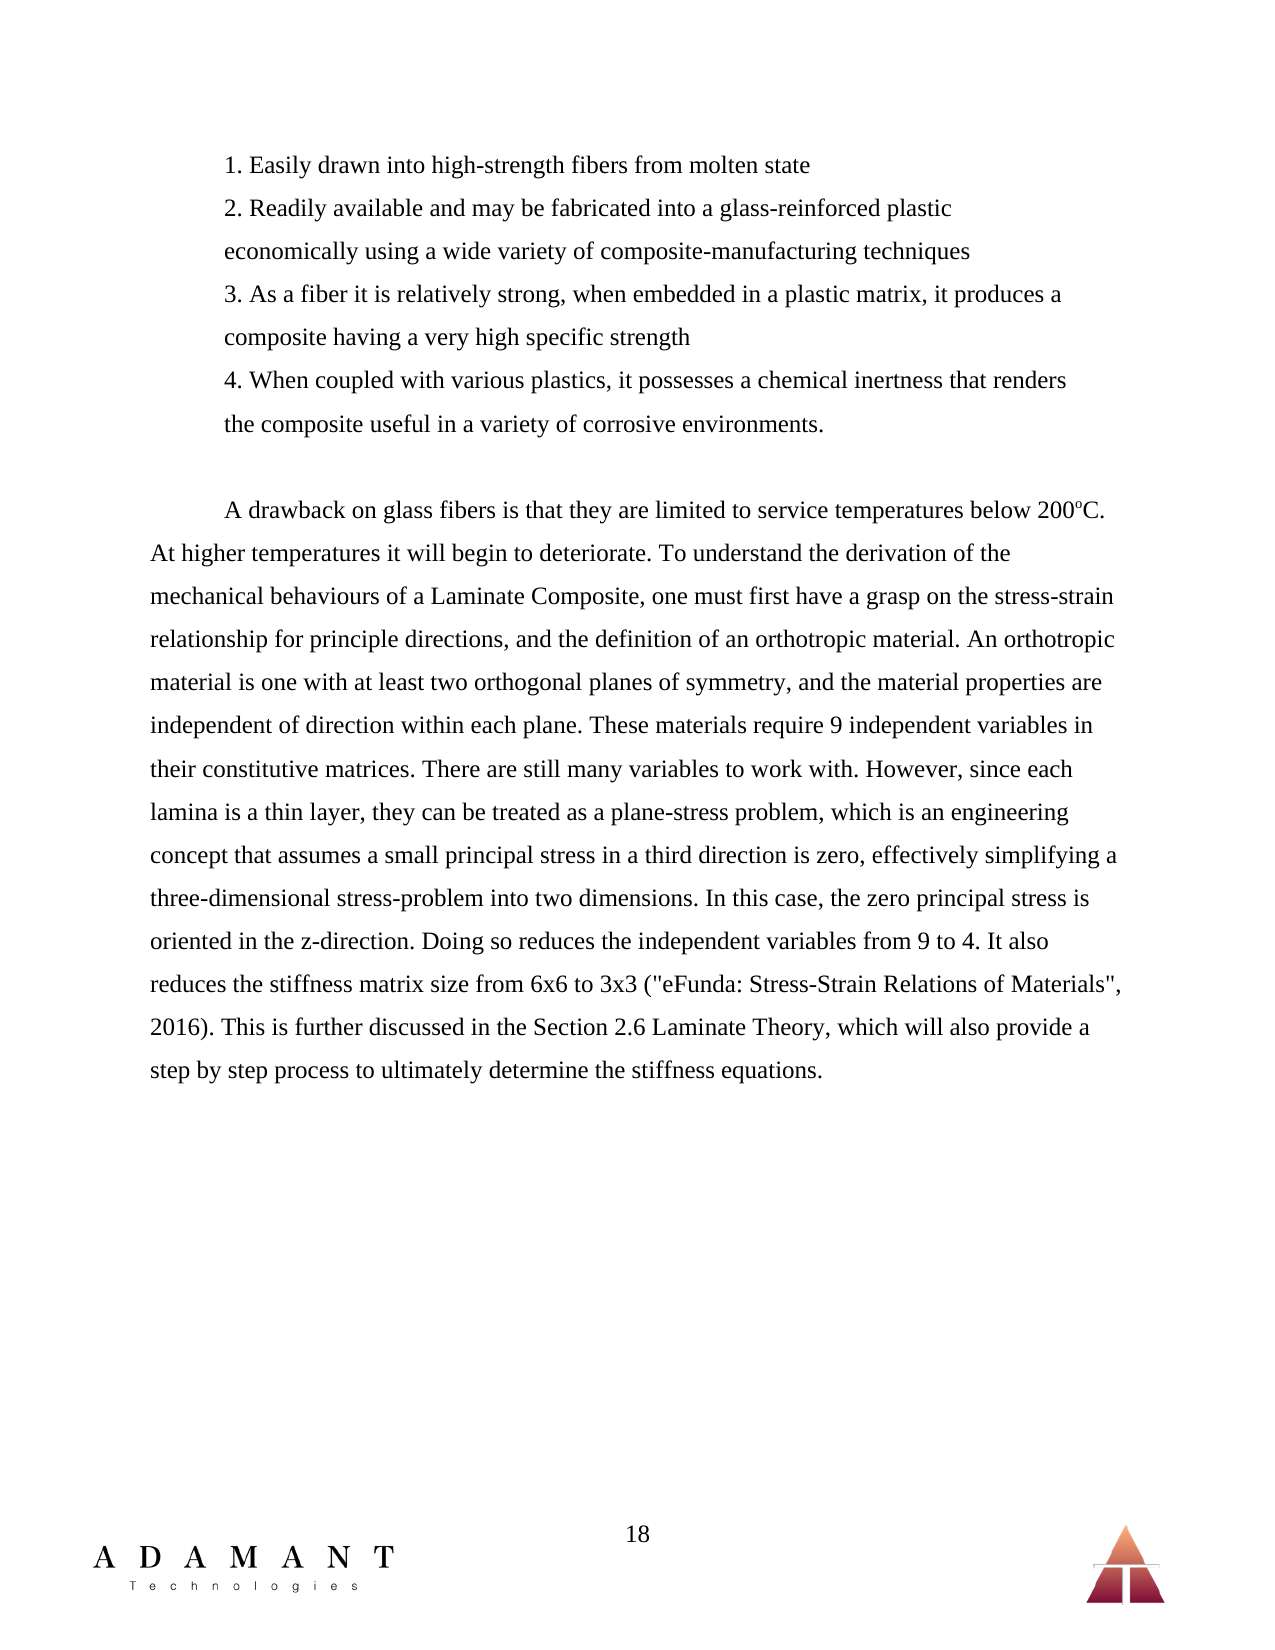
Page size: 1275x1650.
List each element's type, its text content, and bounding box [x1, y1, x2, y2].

picture [87, 1535, 404, 1600]
text 2. Readily available and may be fabricated into a glass-reinforced plastic economically using a wide variety of composite-manufacturing techniques [224, 193, 1080, 265]
picture [1081, 1521, 1168, 1608]
text 3. As a fiber it is relatively strong, when embedded in a plastic matrix, it produces a composite having a very high specific strength [224, 279, 1080, 351]
text 1. Easily drawn into high-strength fibers from molten state [224, 150, 1080, 179]
text A drawback on glass fibers is that they are limited to service temperatures below 200oC. At higher temperatures it will begin to deteriorate. To understand the derivation of the mechanical behaviours of a Laminate Composite, one must first have a grasp on the stress-strain relationship for principle directions, and the definition of an orthotropic material. An orthotropic material is one with at least two orthogonal planes of symmetry, and the material properties are independent of direction within each plane. These materials require 9 independent variables in their constitutive matrices. There are still many variables to work with. However, since each lamina is a thin layer, they can be treated as a plane-stress problem, which is an engineering concept that assumes a small principal stress in a third direction is zero, effectively simplifying a three-dimensional stress-problem into two dimensions. In this case, the zero principal stress is oriented in the z-direction. Doing so reduces the independent variables from 9 to 4. It also reduces the stiffness matrix size from 6x6 to 3x3 ("eFunda: Stress-Strain Relations of Materials", 2016). This is further discussed in the Section 2.6 Laminate Theory, which will also provide a step by step process to ultimately determine the stiffness equations. [150, 495, 1125, 1084]
text 4. When coupled with various plastics, it possesses a chemical inertness that renders the composite useful in a variety of corrosive environments. [224, 366, 1080, 437]
